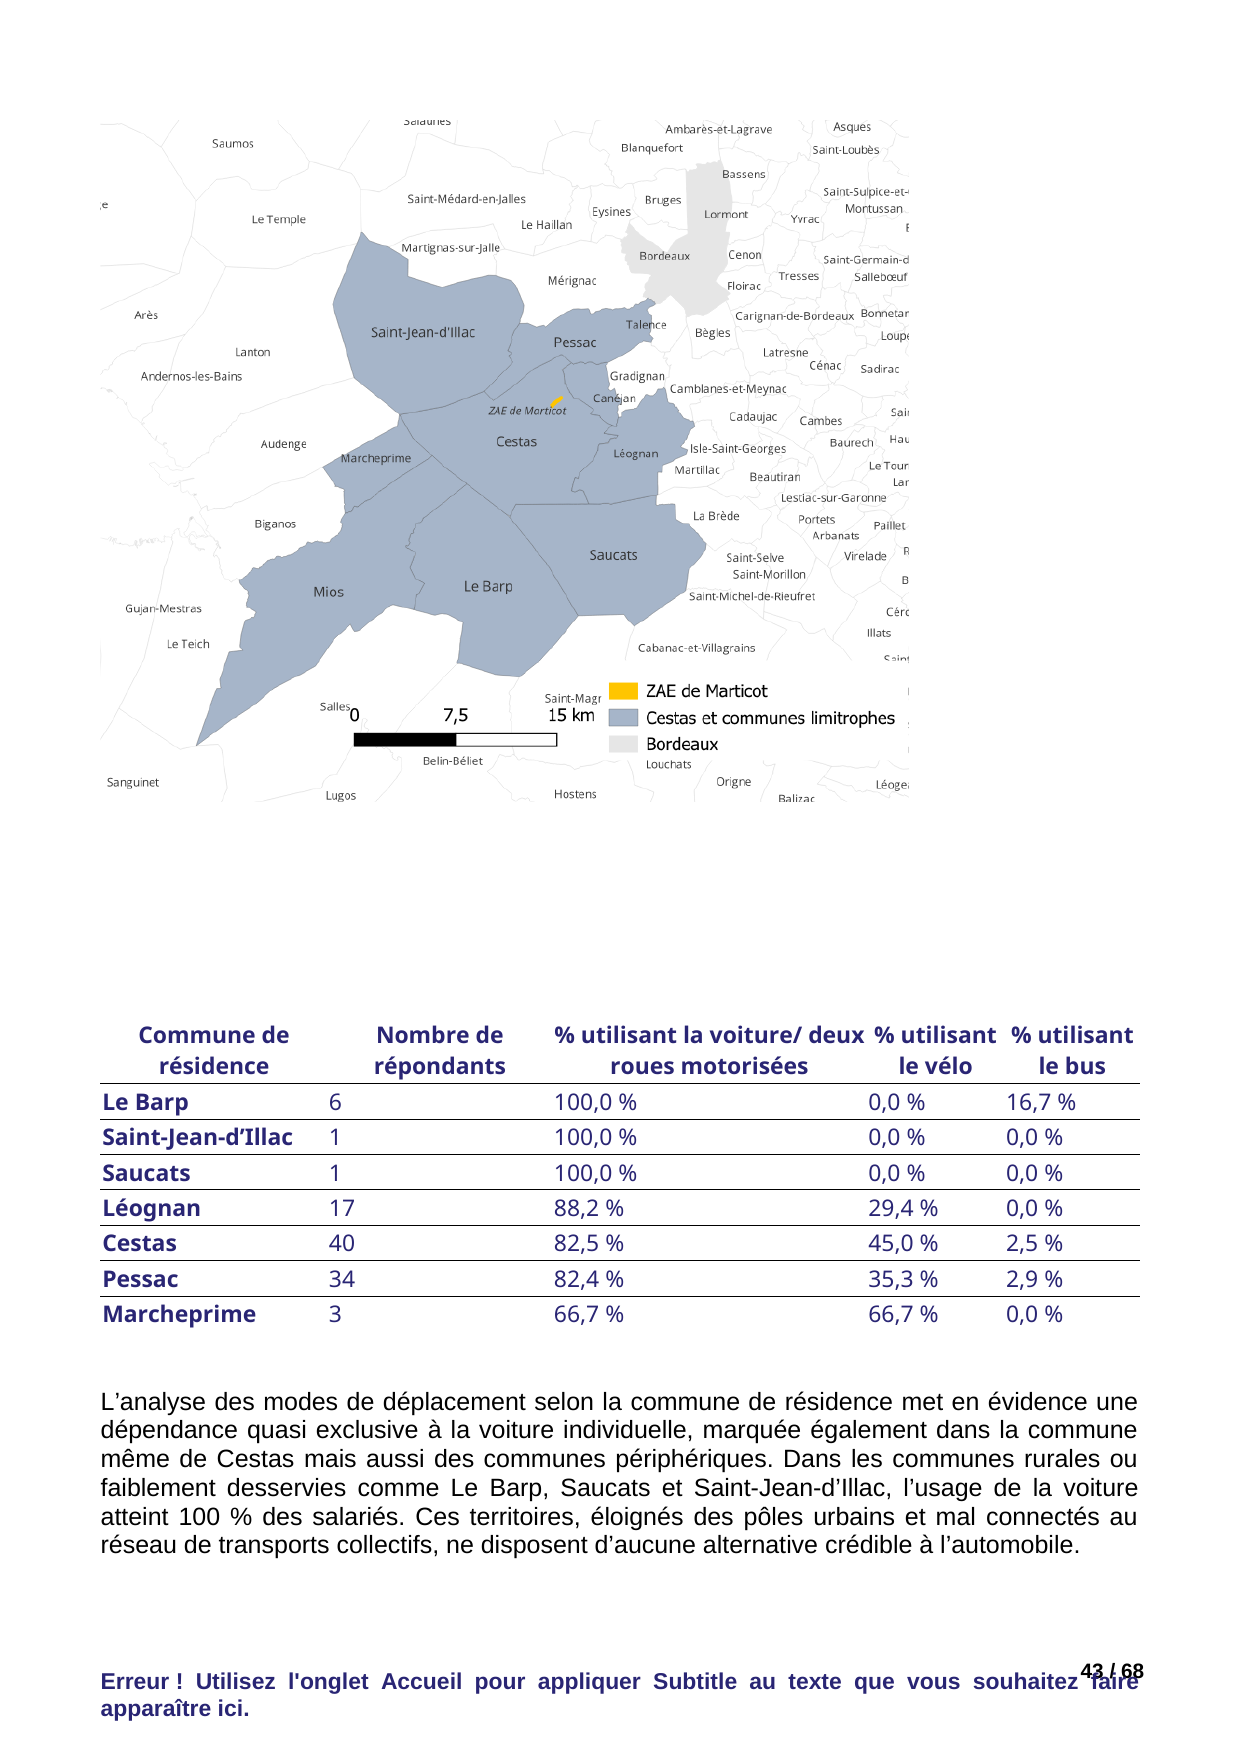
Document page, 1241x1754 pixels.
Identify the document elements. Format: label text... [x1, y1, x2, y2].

table_cell 0,0 % [1004, 1297, 1140, 1331]
table_cell 6 [327, 1084, 552, 1118]
table_cell 100,0 % [552, 1084, 866, 1118]
table_cell 66,7 % [552, 1297, 866, 1331]
table_cell 3 [327, 1297, 552, 1331]
table_cell 1 [327, 1155, 552, 1189]
table_cell 0,0 % [866, 1120, 1004, 1154]
table_cell Pessac [100, 1261, 327, 1296]
table_cell 100,0 % [552, 1120, 866, 1154]
table_cell 82,5 % [552, 1226, 866, 1260]
table_cell 16,7 % [1004, 1084, 1140, 1118]
table_cell 0,0 % [866, 1155, 1004, 1189]
table_header Nombre de répondants [327, 1018, 552, 1083]
table_cell 2,9 % [1004, 1261, 1140, 1296]
table_cell 66,7 % [866, 1297, 1004, 1331]
table_header % utilisant la voiture/ deux roues motorisées [552, 1018, 866, 1083]
picture [100, 120, 909, 802]
table_cell Cestas [100, 1226, 327, 1260]
text L’analyse des modes de déplacement selon la commune de résidence met en évidence une dépendance quasi exclusive à la voiture individuelle, marquée également dans la commune même de Cestas mais aussi des communes périphériques. Dans les communes rurales ou faiblement desservies comme Le Barp, Saucats et Saint-Jean-d’Illac, l’usage de la voiture atteint 100 % des salariés. Ces territoires, éloignés des pôles urbains et mal connectés au réseau de transports collectifs, ne disposent d’aucune alternative crédible à l’automobile. [100, 1386, 1140, 1559]
table_cell 1 [327, 1120, 552, 1154]
table_header % utilisant le bus [1004, 1018, 1140, 1083]
table_cell 35,3 % [866, 1261, 1004, 1296]
table_cell 29,4 % [866, 1190, 1004, 1225]
table_cell 0,0 % [1004, 1190, 1140, 1225]
table_cell 82,4 % [552, 1261, 866, 1296]
table_cell 45,0 % [866, 1226, 1004, 1260]
table_cell Saint-Jean-d’Illac [100, 1120, 327, 1154]
table_cell 0,0 % [866, 1084, 1004, 1118]
table_cell 88,2 % [552, 1190, 866, 1225]
table_cell 2,5 % [1004, 1226, 1140, 1260]
table_cell 34 [327, 1261, 552, 1296]
table_cell Saucats [100, 1155, 327, 1189]
table_cell 40 [327, 1226, 552, 1260]
table_cell 0,0 % [1004, 1120, 1140, 1154]
table_cell 0,0 % [1004, 1155, 1140, 1189]
table_header % utilisant le vélo [866, 1018, 1004, 1083]
table_cell 100,0 % [552, 1155, 866, 1189]
table_cell Marcheprime [100, 1297, 327, 1331]
table_cell Léognan [100, 1190, 327, 1225]
table_cell 17 [327, 1190, 552, 1225]
table_cell Le Barp [100, 1084, 327, 1118]
table_header Commune de résidence [100, 1018, 327, 1083]
